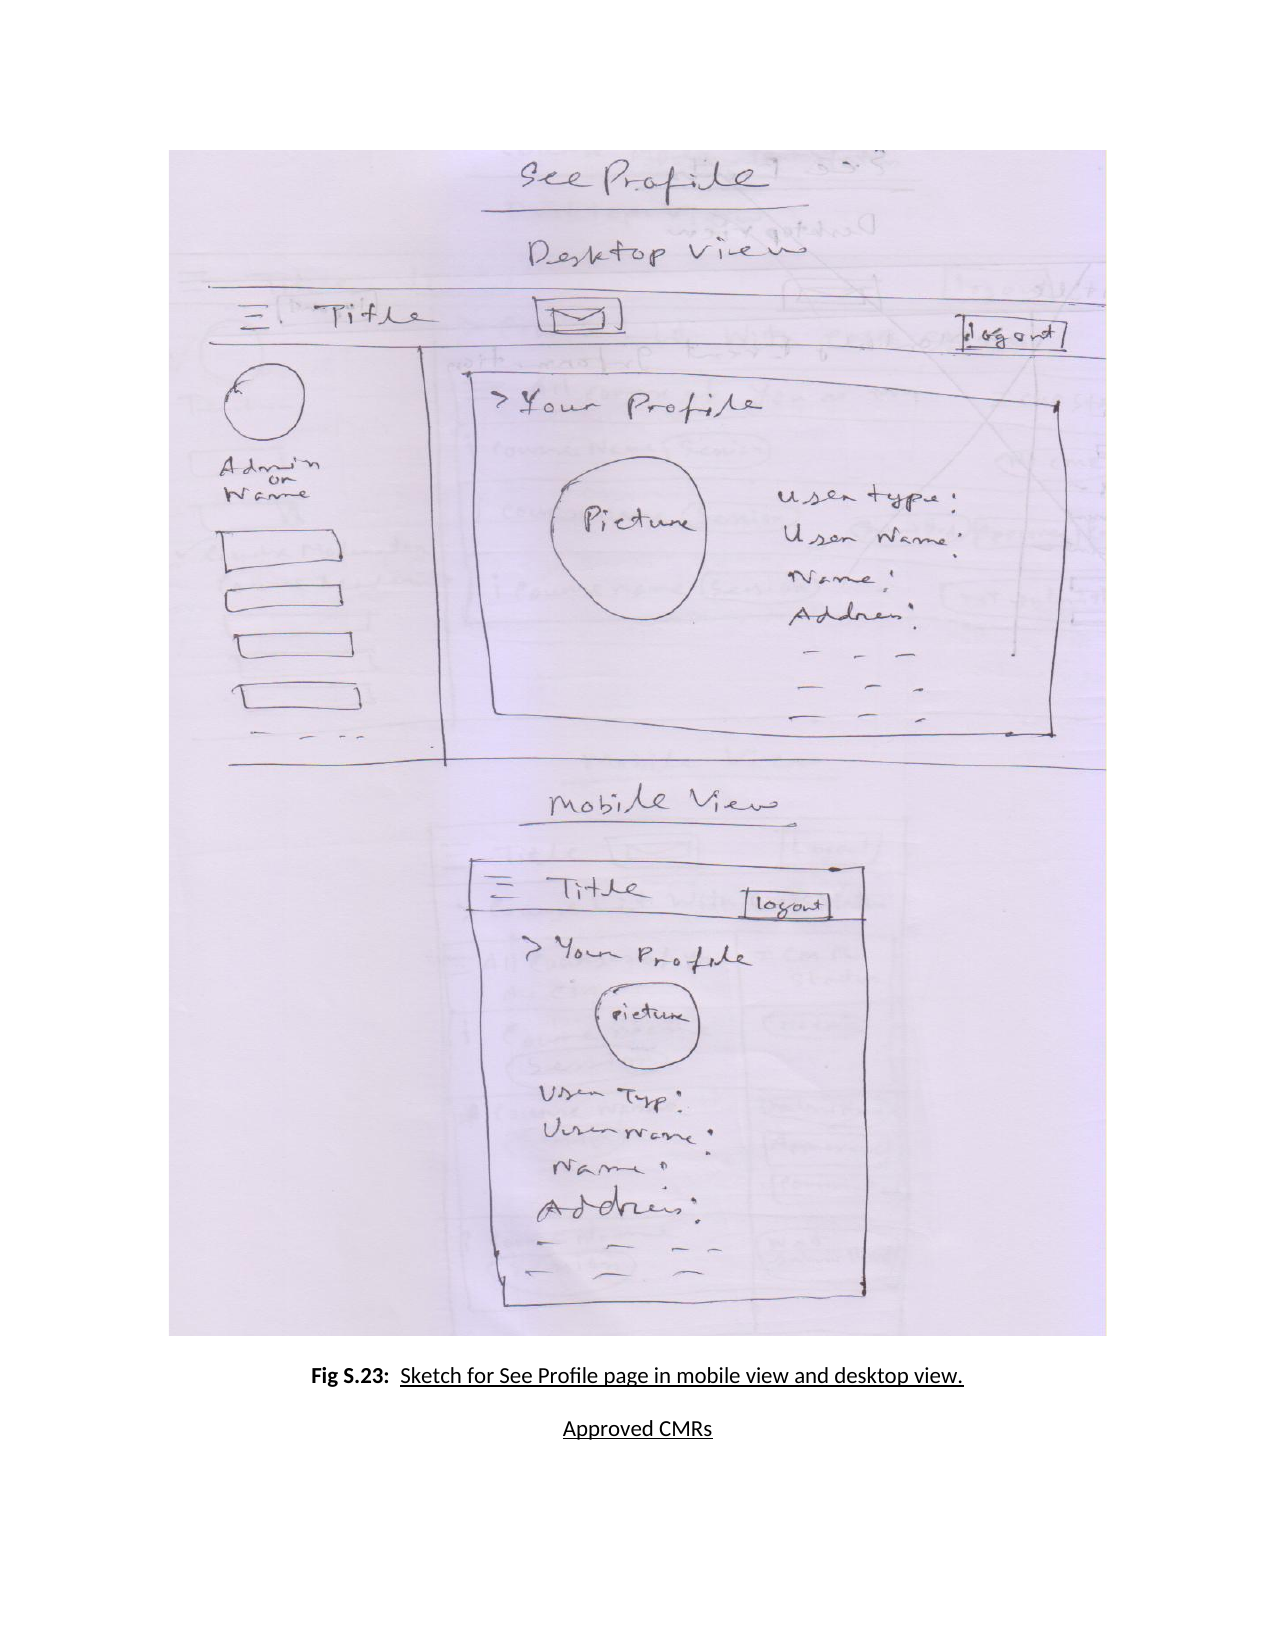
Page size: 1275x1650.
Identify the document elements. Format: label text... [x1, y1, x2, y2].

picture [168, 150, 1107, 1336]
text Approved CMRs [150, 1414, 1125, 1442]
text Fig S.23: Sketch for See Profile page in mobile view and desktop view. [150, 1361, 1125, 1389]
